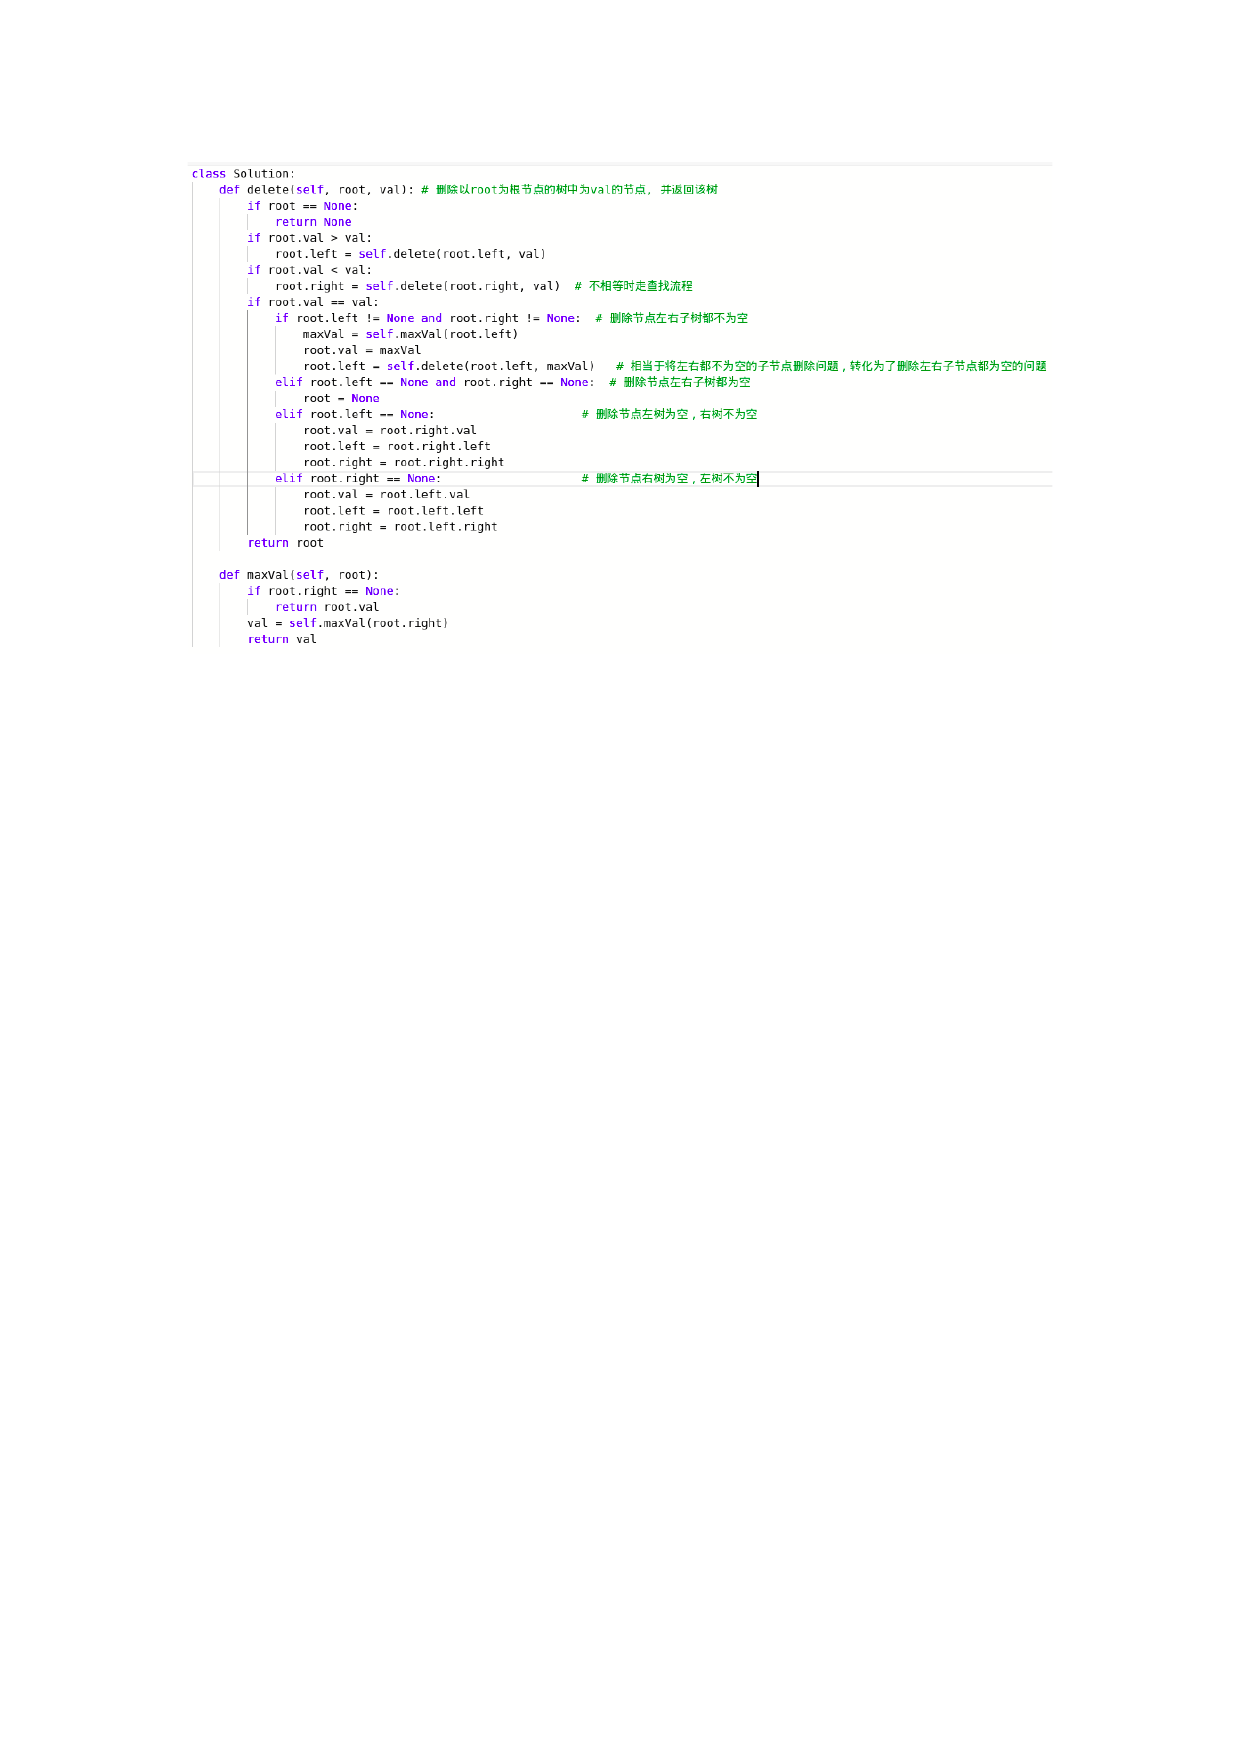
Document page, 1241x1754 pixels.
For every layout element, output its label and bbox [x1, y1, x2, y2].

picture [187, 162, 1053, 654]
